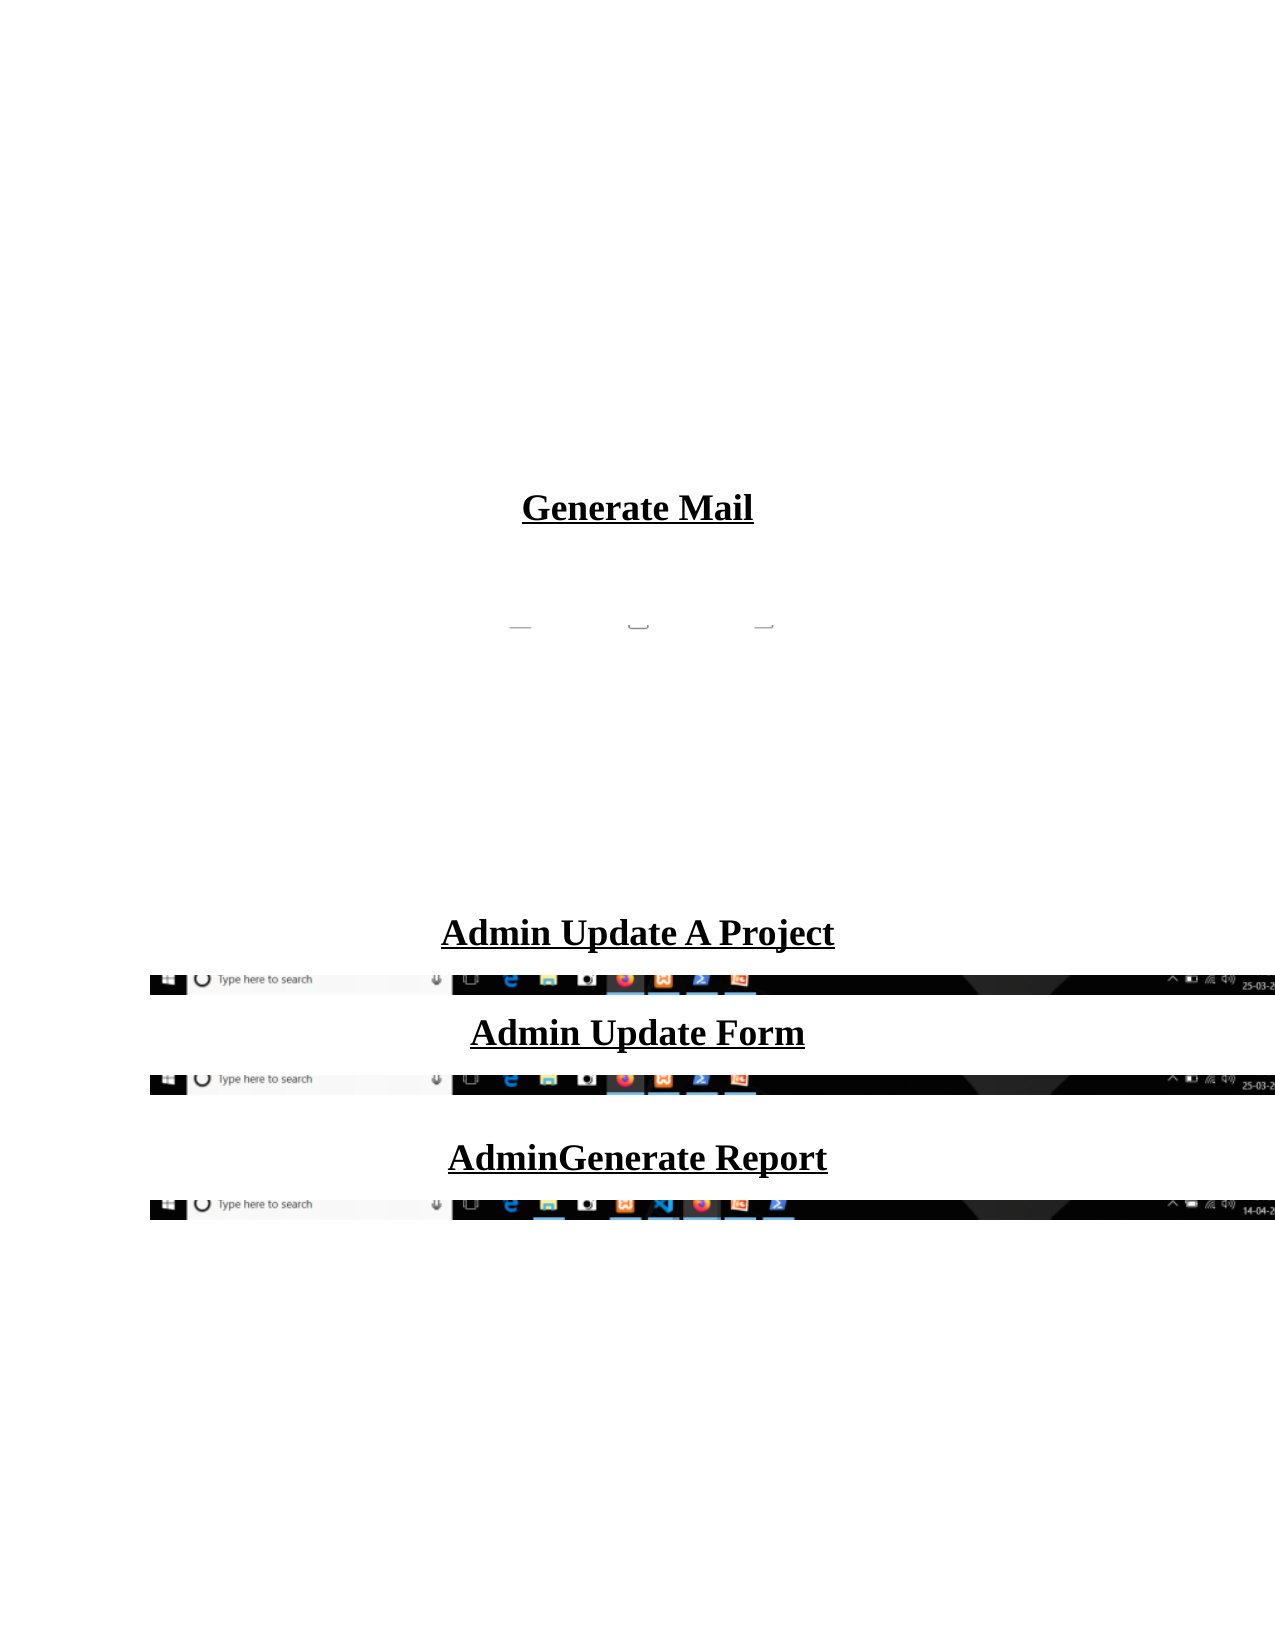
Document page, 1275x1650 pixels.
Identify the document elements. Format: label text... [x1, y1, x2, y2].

text Generate Mail [150, 500, 1125, 525]
text Admin Update A Project [150, 925, 1125, 950]
text AdminGenerate Report [150, 1150, 1125, 1175]
text Admin Update Form [150, 1025, 1125, 1050]
